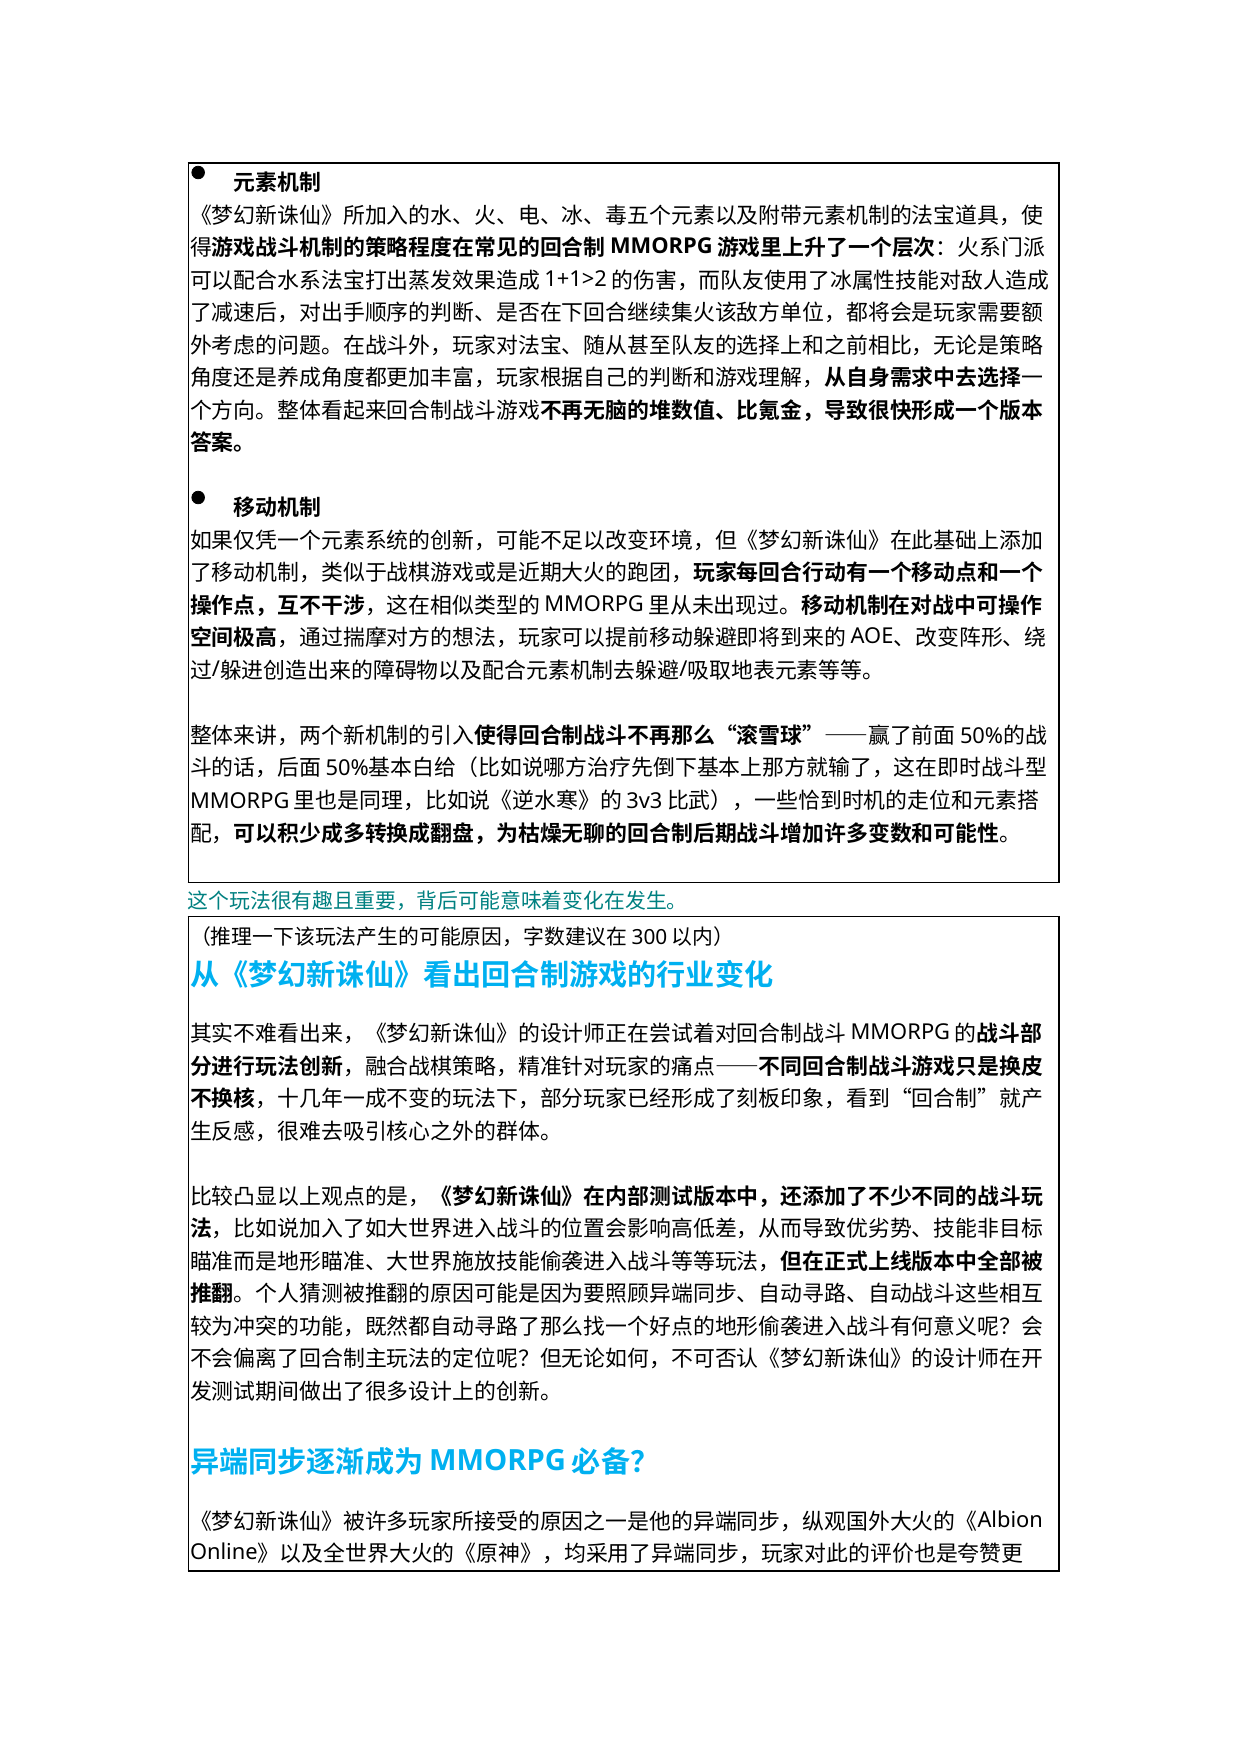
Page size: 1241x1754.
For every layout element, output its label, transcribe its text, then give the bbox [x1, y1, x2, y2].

text 这个玩法很有趣且重要，背后可能意味着变化在发生。 [187, 883, 1053, 916]
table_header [189, 164, 1058, 882]
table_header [189, 917, 1058, 1570]
